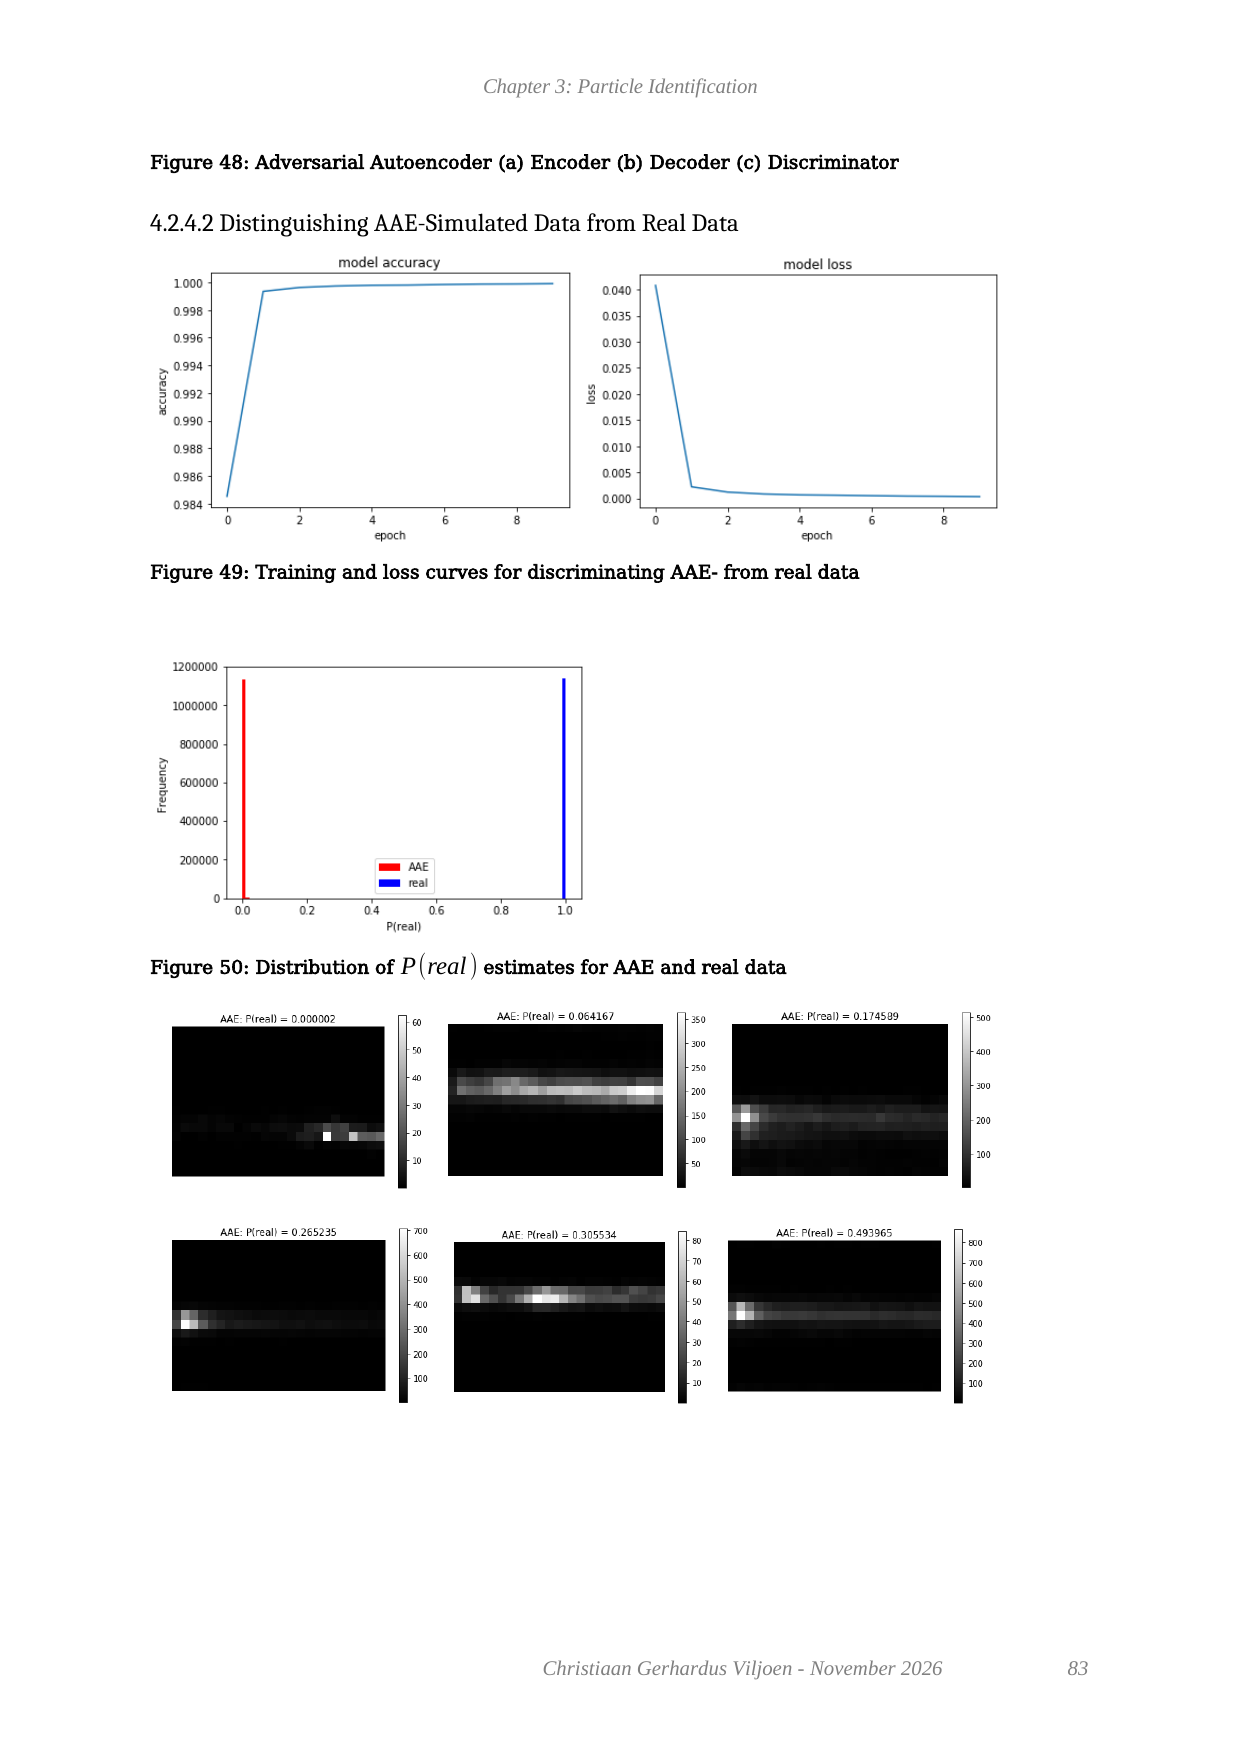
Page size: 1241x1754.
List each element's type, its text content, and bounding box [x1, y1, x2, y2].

picture [150, 1005, 996, 1196]
picture [150, 656, 592, 939]
text Figure 50: Distribution of estimates for AAE and real data [150, 951, 1090, 981]
text Figure 49: Training and loss curves for discriminating AAE- from real data [150, 560, 1090, 582]
picture [150, 250, 1007, 548]
subtitle Distinguishing AAE-Simulated Data from Real Data [150, 209, 1090, 237]
text Figure 48: Adversarial Autoencoder (a) Encoder (b) Decoder (c) Discriminator [150, 150, 1090, 172]
picture [150, 1220, 988, 1411]
